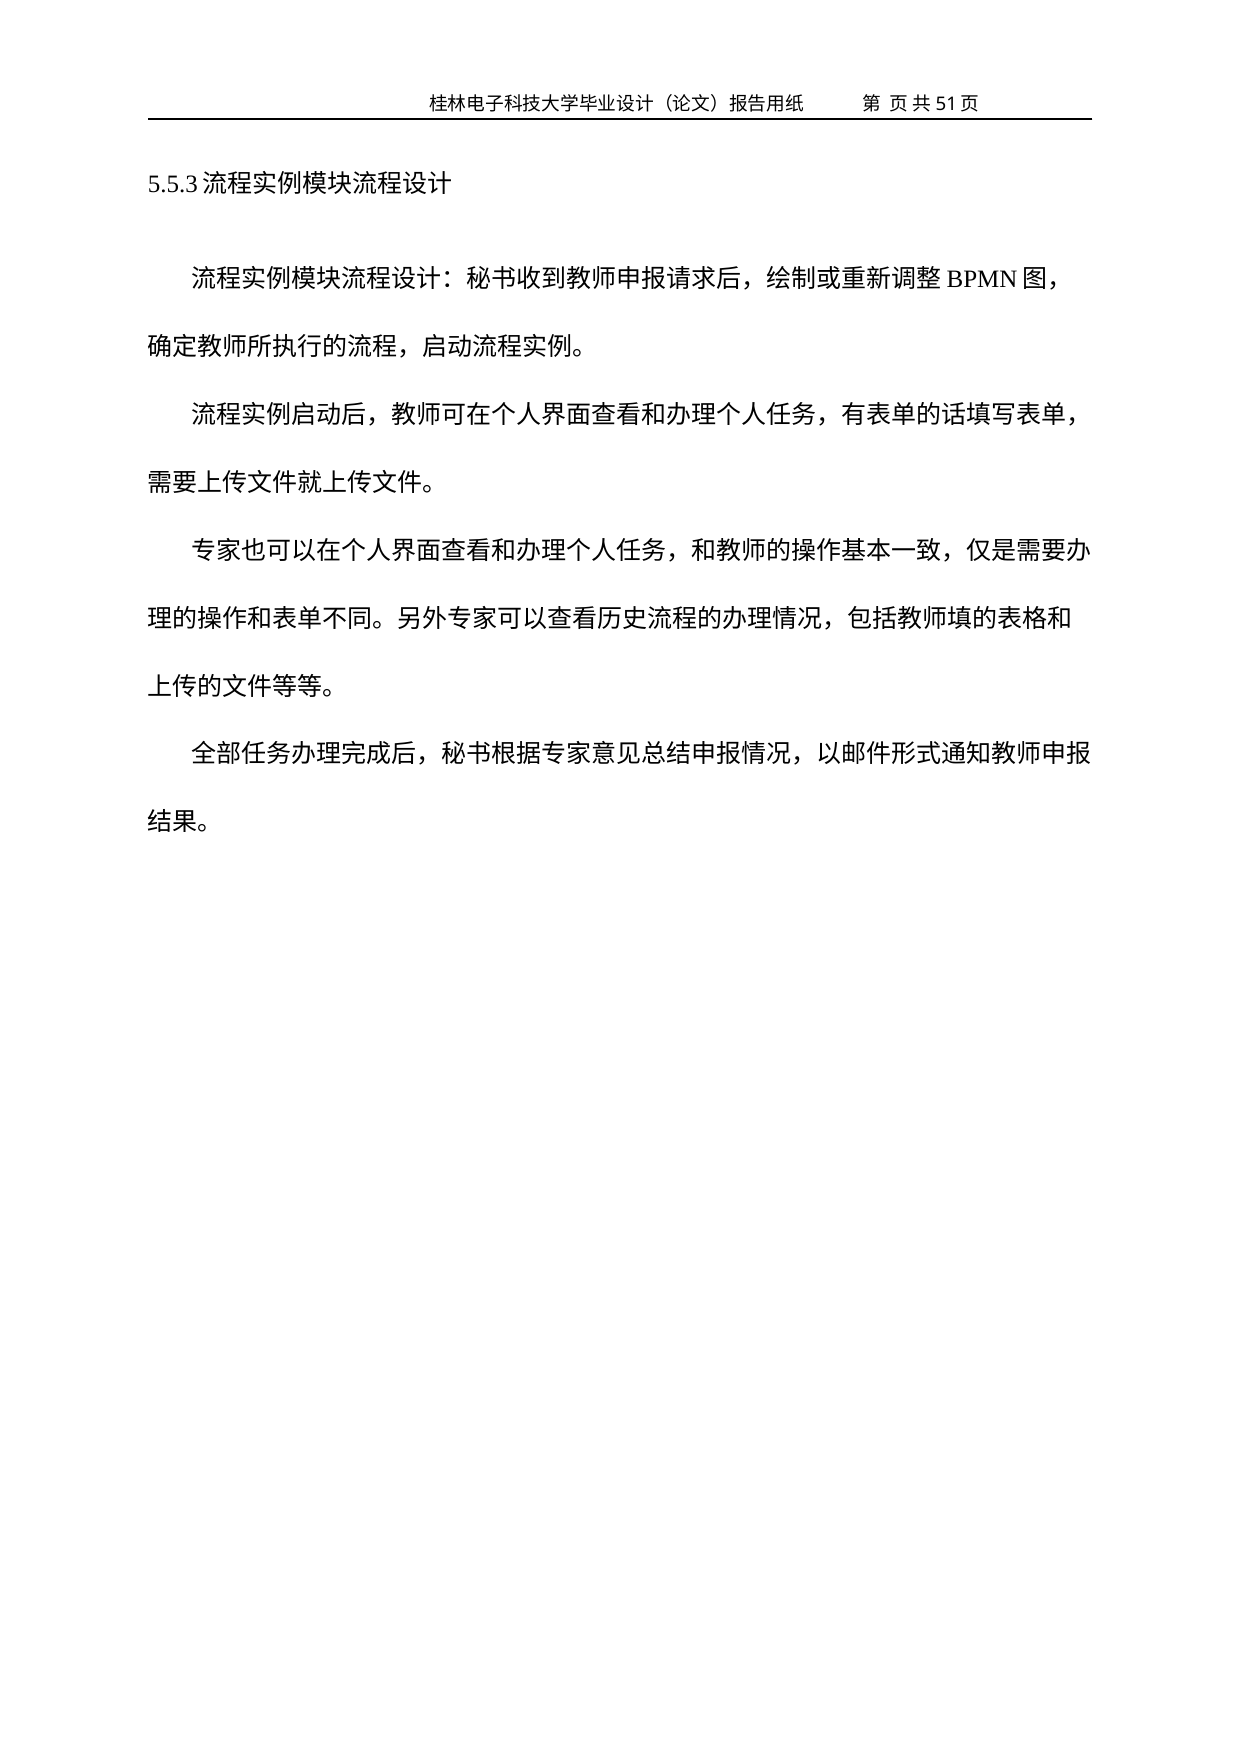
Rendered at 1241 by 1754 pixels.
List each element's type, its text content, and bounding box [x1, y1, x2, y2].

text 全部任务办理完成后，秘书根据专家意见总结申报情况，以邮件形式通知教师申报结果。 [148, 718, 1092, 854]
text 流程实例模块流程设计：秘书收到教师申报请求后，绘制或重新调整BPMN图，确定教师所执行的流程，启动流程实例。 [148, 243, 1092, 378]
text 专家也可以在个人界面查看和办理个人任务，和教师的操作基本一致，仅是需要办理的操作和表单不同。另外专家可以查看历史流程的办理情况，包括教师填的表格和上传的文件等等。 [148, 514, 1092, 718]
subtitle 5.5.3流程实例模块流程设计 [148, 148, 1092, 216]
text 流程实例启动后，教师可在个人界面查看和办理个人任务，有表单的话填写表单，需要上传文件就上传文件。 [148, 378, 1092, 514]
